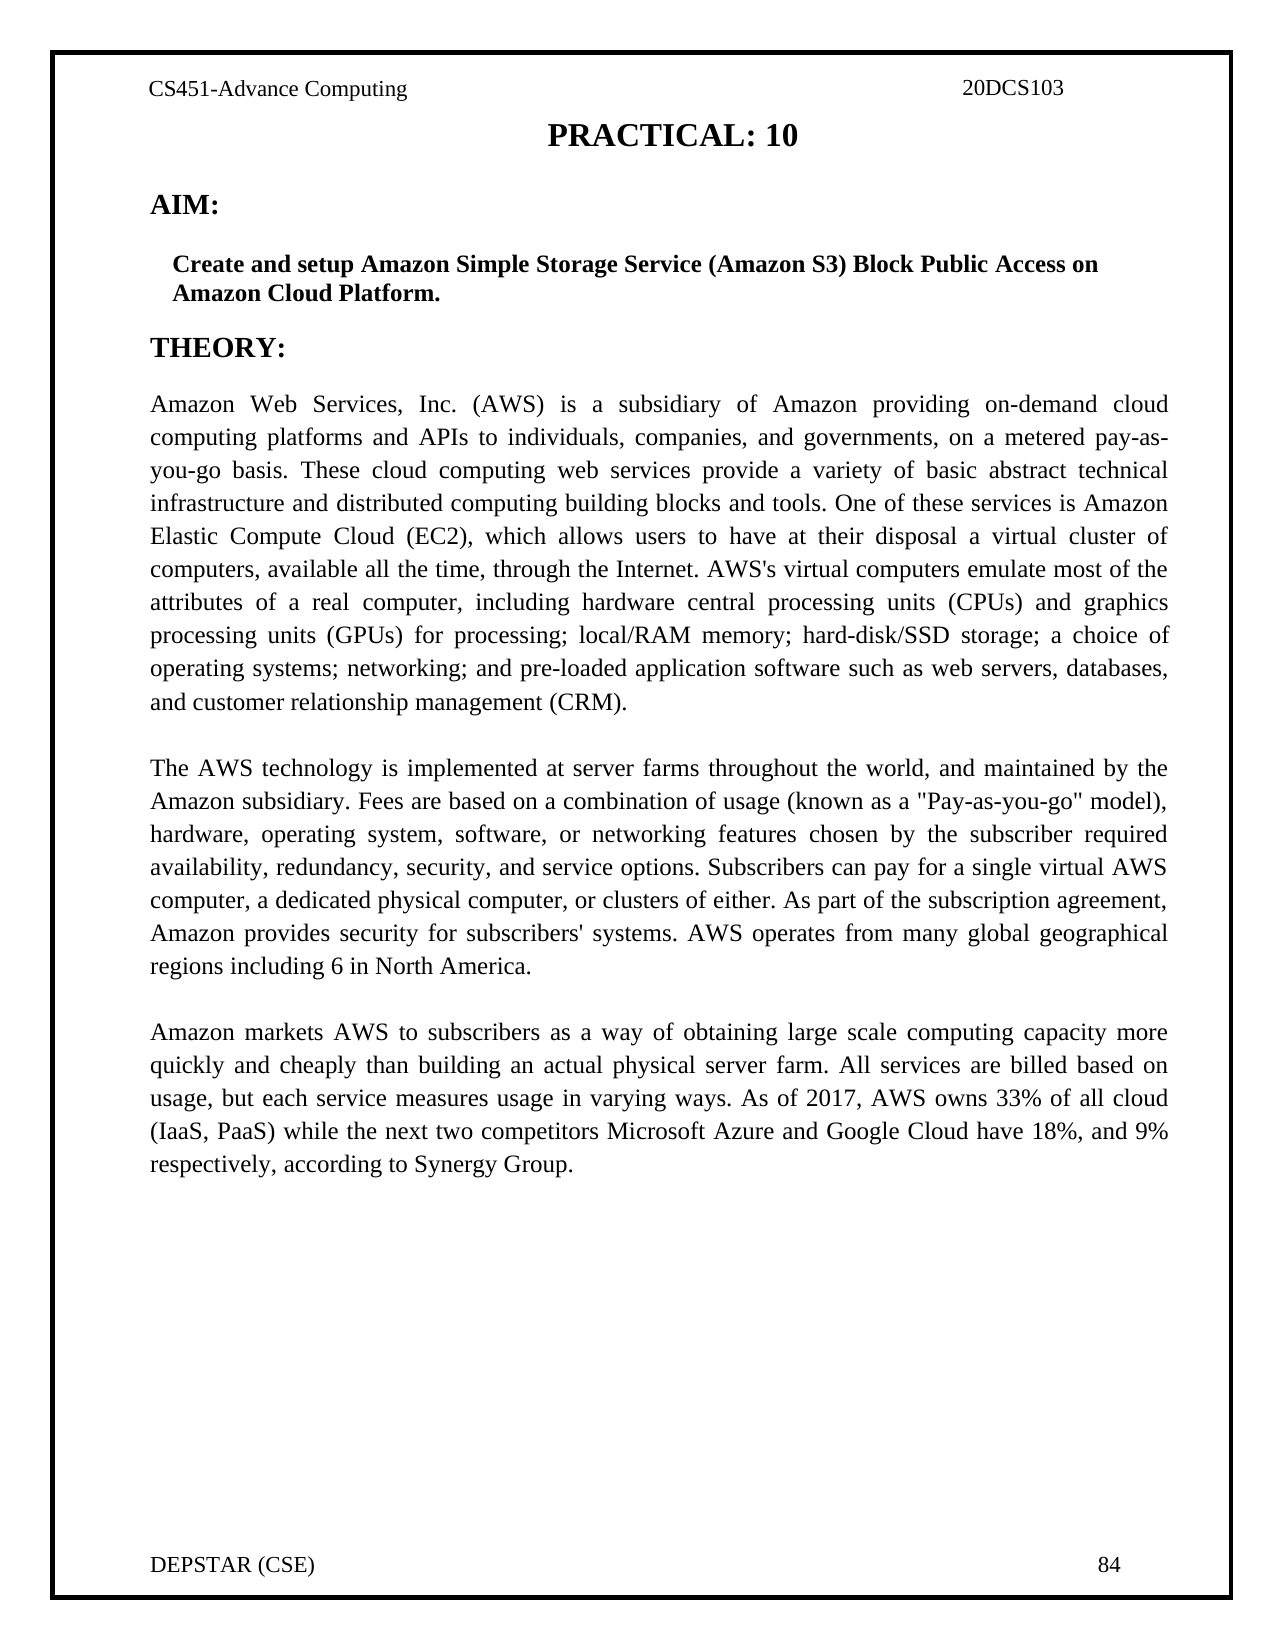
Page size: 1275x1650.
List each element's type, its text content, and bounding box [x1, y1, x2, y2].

subtitle PRACTICAL: 10 [347, 116, 999, 154]
text The AWS technology is implemented at server farms throughout the world, and maintained by the Amazon subsidiary. Fees are based on a combination of usage (known as a "Pay-as-you-go" model), hardware, operating system, software, or networking features chosen by the subscriber required availability, redundancy, security, and service options. Subscribers can pay for a single virtual AWS computer, a dedicated physical computer, or clusters of either. As part of the subscription agreement, Amazon provides security for subscribers' systems. AWS operates from many global geographical regions including 6 in North America. [150, 753, 1169, 980]
text Create and setup Amazon Simple Storage Service (Amazon S3) Block Public Access on Amazon Cloud Platform. [172, 249, 1121, 307]
text Amazon markets AWS to subscribers as a way of obtaining large scale computing capacity more quickly and cheaply than building an actual physical server farm. All services are billed based on usage, but each service measures usage in varying ways. As of 2017, AWS owns 33% of all cloud (IaaS, PaaS) while the next two competitors Microsoft Azure and Google Cloud have 18%, and 9% respectively, according to Synergy Group. [150, 1017, 1169, 1178]
subtitle AIM: [150, 187, 1229, 221]
text Amazon Web Services, Inc. (AWS) is a subsidiary of Amazon providing on-demand cloud computing platforms and APIs to individuals, companies, and governments, on a metered pay-as-you-go basis. These cloud computing web services provide a variety of basic abstract technical infrastructure and distributed computing building blocks and tools. One of these services is Amazon Elastic Compute Cloud (EC2), which allows users to have at their disposal a virtual cluster of computers, available all the time, through the Internet. AWS's virtual computers emulate most of the attributes of a real computer, including hardware central processing units (CPUs) and graphics processing units (GPUs) for processing; local/RAM memory; hard-disk/SSD storage; a choice of operating systems; networking; and pre-loaded application software such as web servers, databases, and customer relationship management (CRM). [150, 389, 1169, 715]
subtitle THEORY: [150, 330, 1229, 363]
